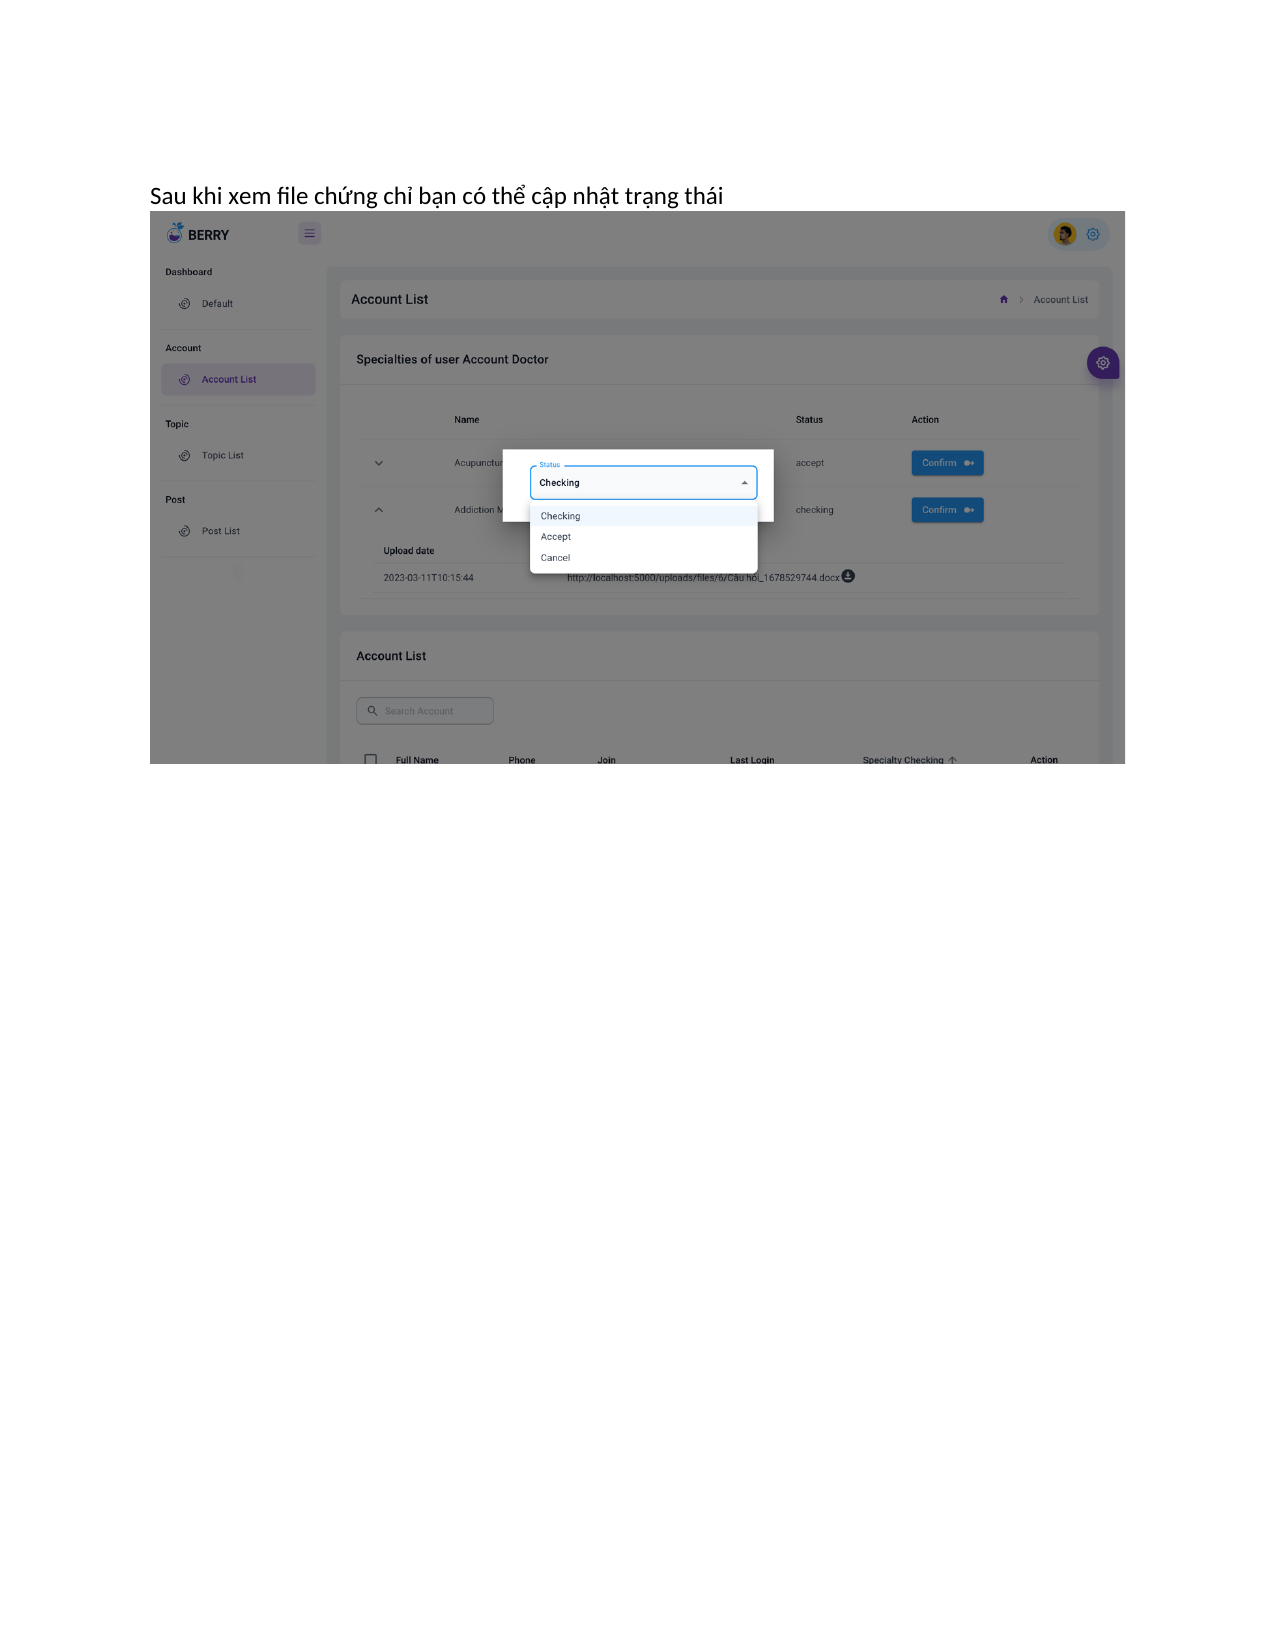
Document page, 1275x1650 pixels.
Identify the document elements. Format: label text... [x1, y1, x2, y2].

picture [150, 211, 1125, 764]
text Sau khi xem file chứng chỉ bạn có thể cập nhật trạng thái [150, 181, 1125, 211]
